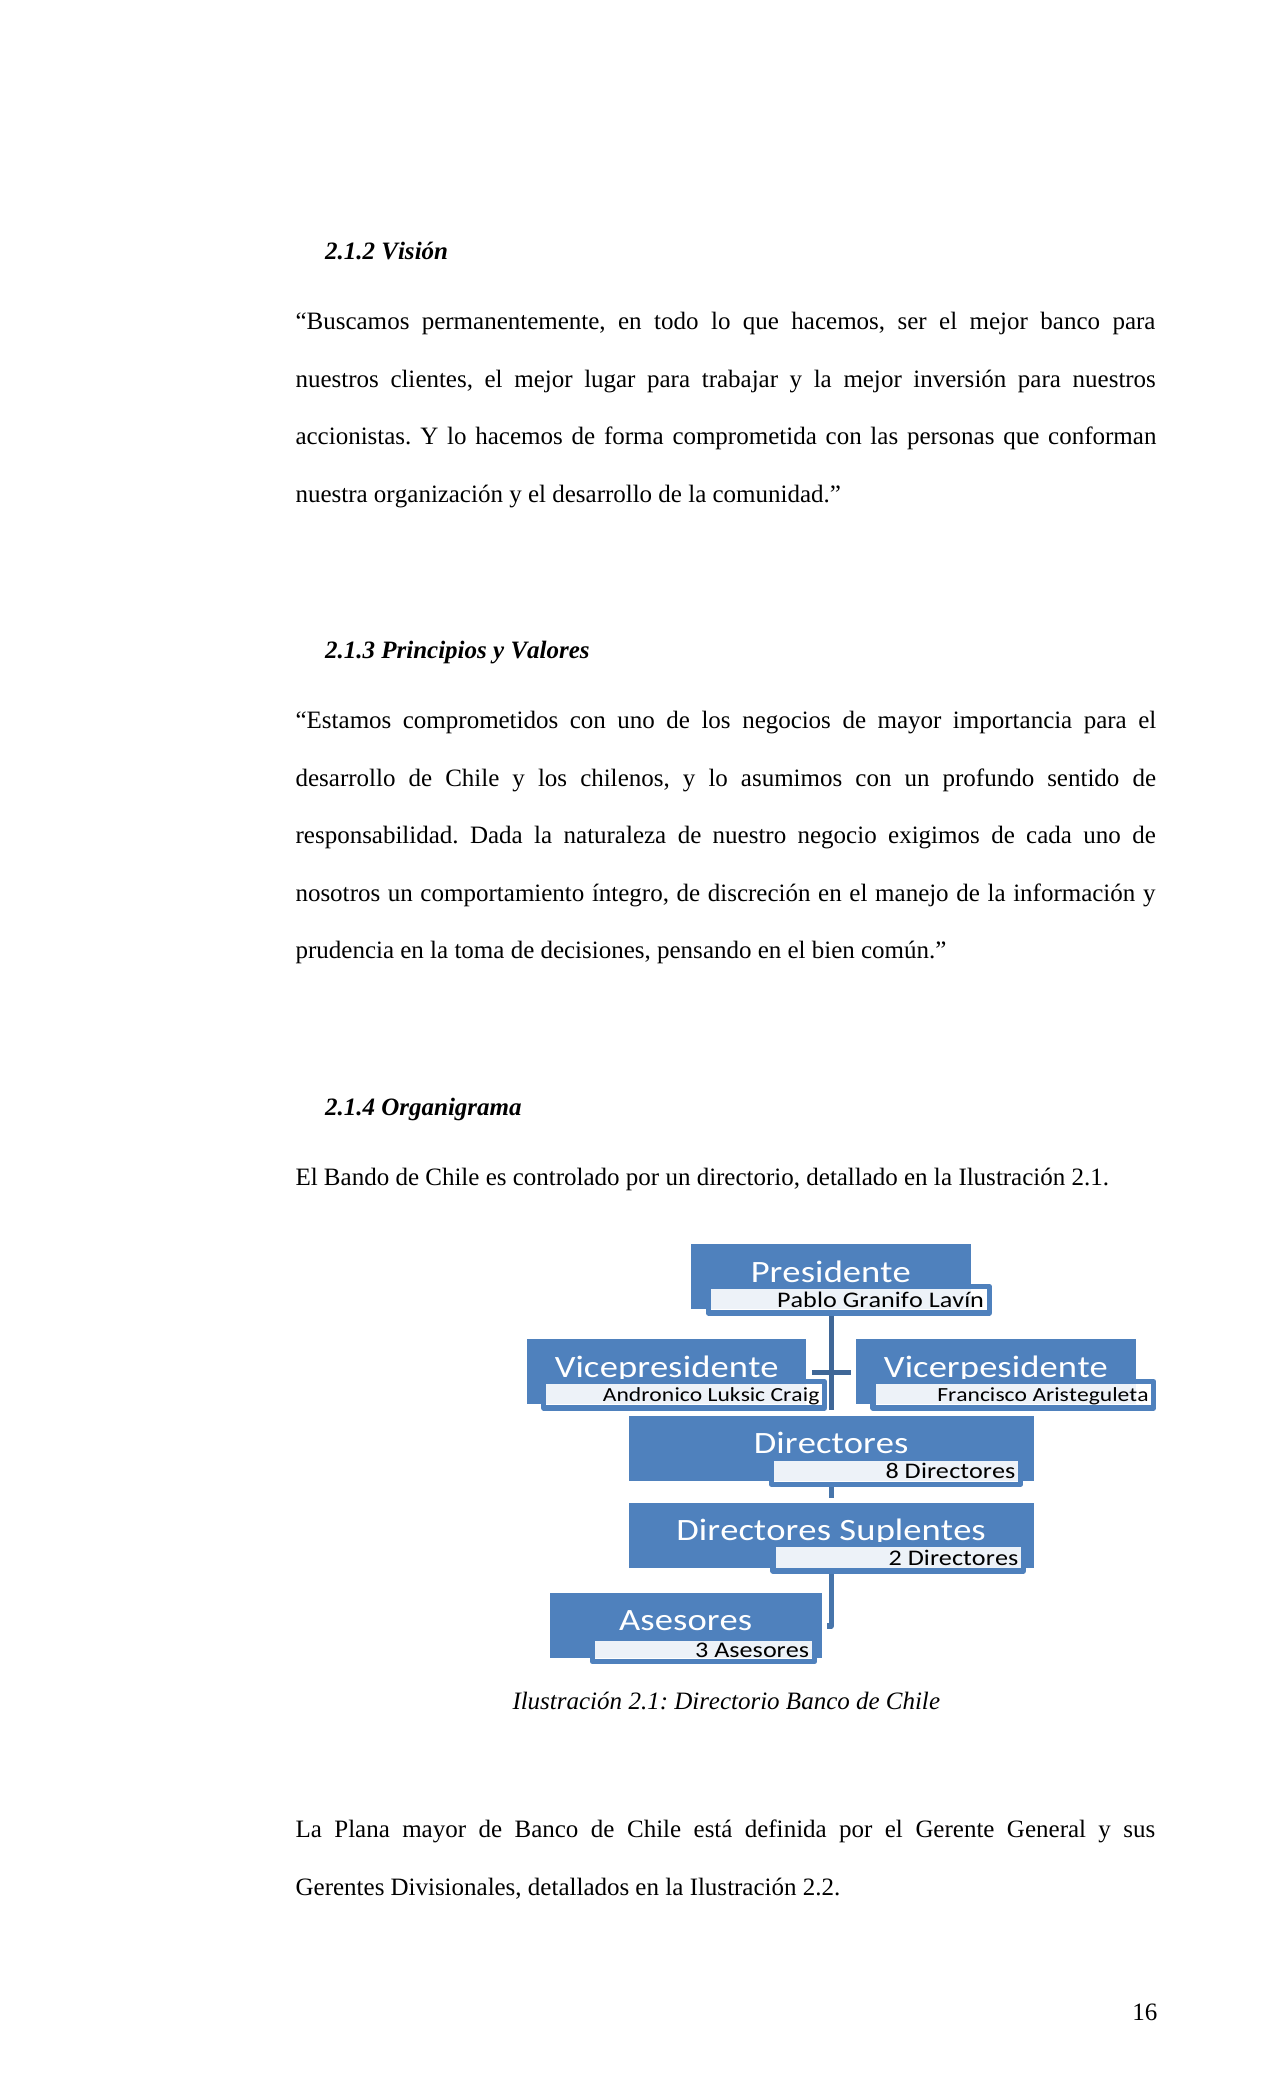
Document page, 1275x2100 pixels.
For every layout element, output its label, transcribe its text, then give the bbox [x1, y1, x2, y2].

subtitle Principios y Valores [325, 635, 1157, 664]
subtitle Organigrama [325, 1092, 1157, 1121]
subtitle Visión [325, 236, 1157, 265]
text El Bando de Chile es controlado por un directorio, detallado en la Ilustración 2.1. [295, 1162, 1157, 1191]
text La Plana mayor de Banco de Chile está definida por el Gerente General y sus Gerentes Divisionales, detallados en la Ilustración 2.2. [295, 1814, 1157, 1901]
text Ilustración 2.1: Directorio Banco de Chile [295, 1686, 1157, 1715]
text “Buscamos permanentemente, en todo lo que hacemos, ser el mejor banco para nuestros clientes, el mejor lugar para trabajar y la mejor inversión para nuestros accionistas. Y lo hacemos de forma comprometida con las personas que conforman nuestra organización y el desarrollo de la comunidad.” [295, 306, 1157, 507]
text “Estamos comprometidos con uno de los negocios de mayor importancia para el desarrollo de Chile y los chilenos, y lo asumimos con un profundo sentido de responsabilidad. Dada la naturaleza de nuestro negocio exigimos de cada uno de nosotros un comportamiento íntegro, de discreción en el manejo de la información y prudencia en la toma de decisiones, pensando en el bien común.” [295, 705, 1157, 964]
